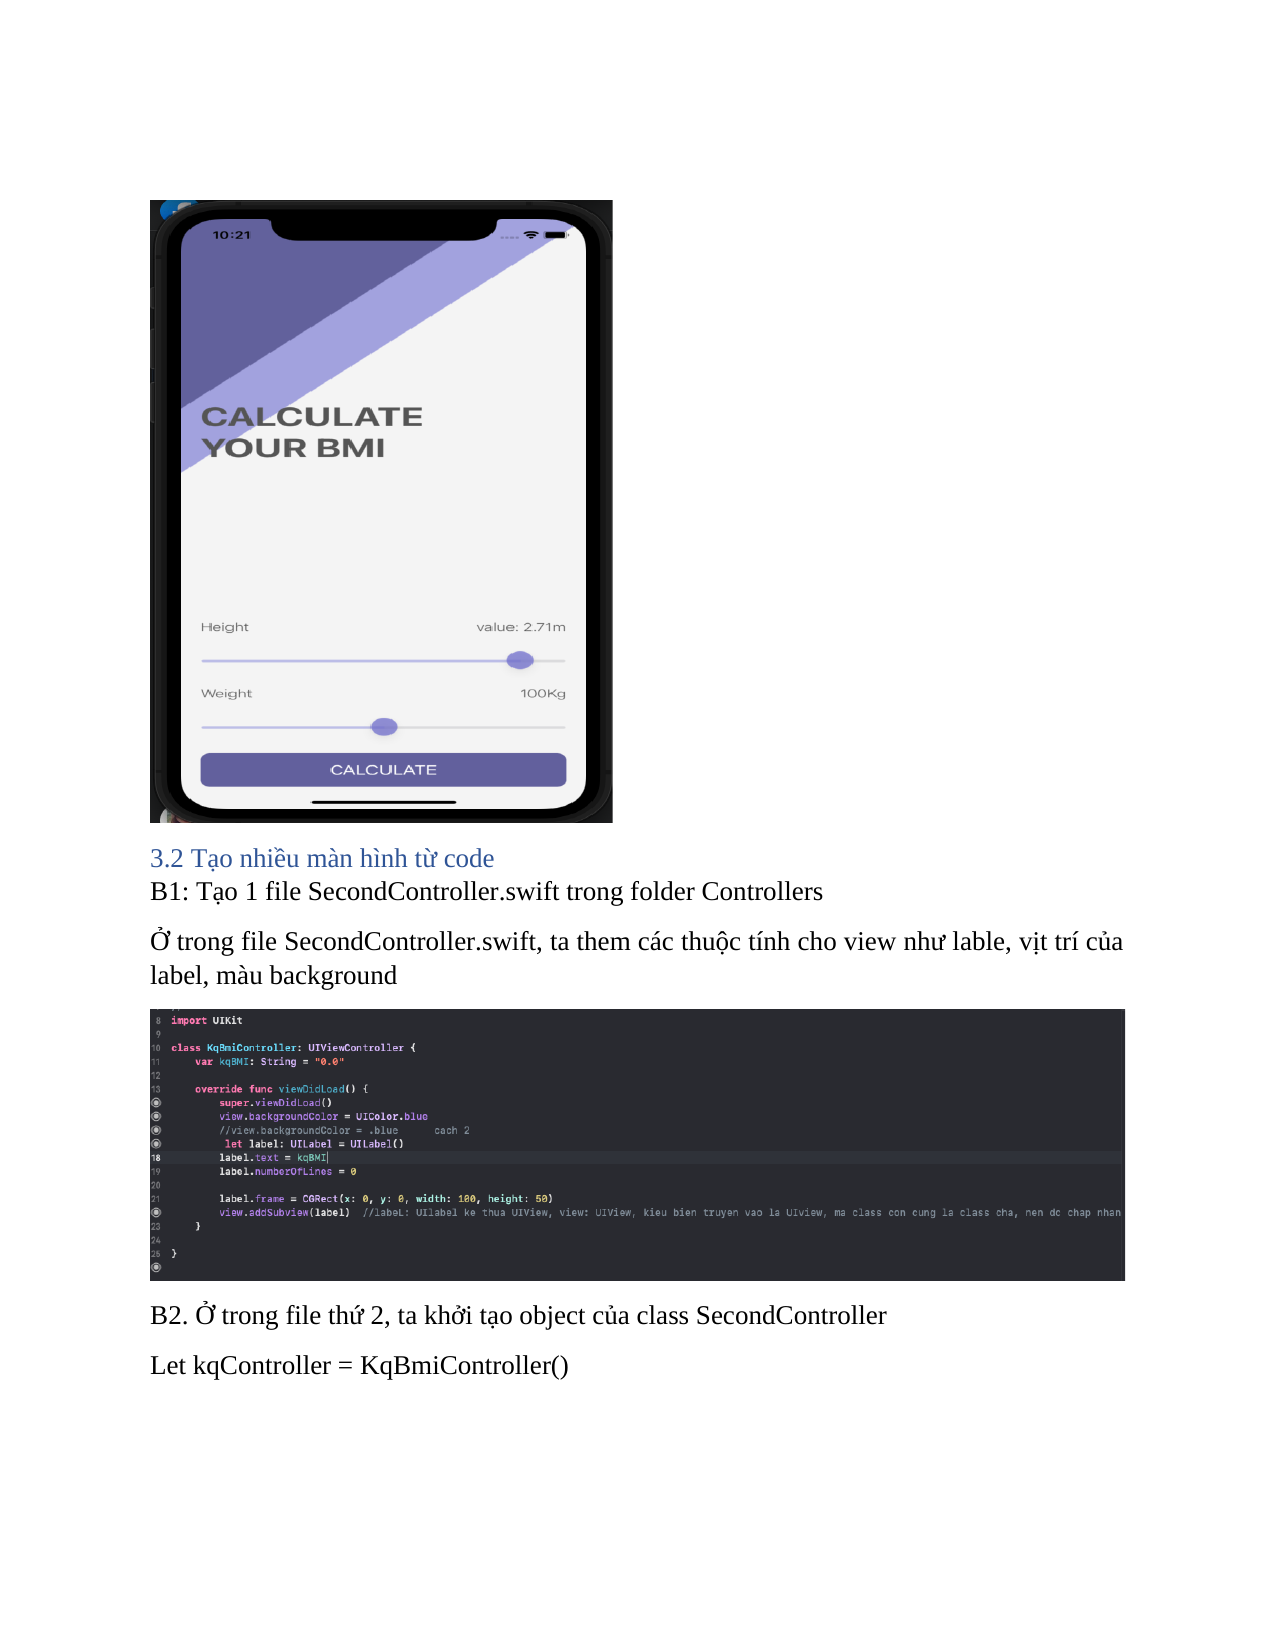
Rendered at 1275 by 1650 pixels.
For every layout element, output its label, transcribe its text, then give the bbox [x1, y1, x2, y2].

subtitle 3.2 Tạo nhiều màn hình từ code [150, 842, 1125, 873]
text B1: Tạo 1 file SecondController.swift trong folder Controllers [150, 875, 1125, 906]
picture [150, 1009, 1125, 1281]
picture [150, 200, 613, 823]
text Let kqController = KqBmiController() [150, 1349, 1125, 1380]
text B2. Ở trong file thứ 2, ta khởi tạo object của class SecondController [150, 1299, 1125, 1330]
text Ở trong file SecondController.swift, ta them các thuộc tính cho view như lable, vịt trí của label, màu background [150, 926, 1125, 990]
